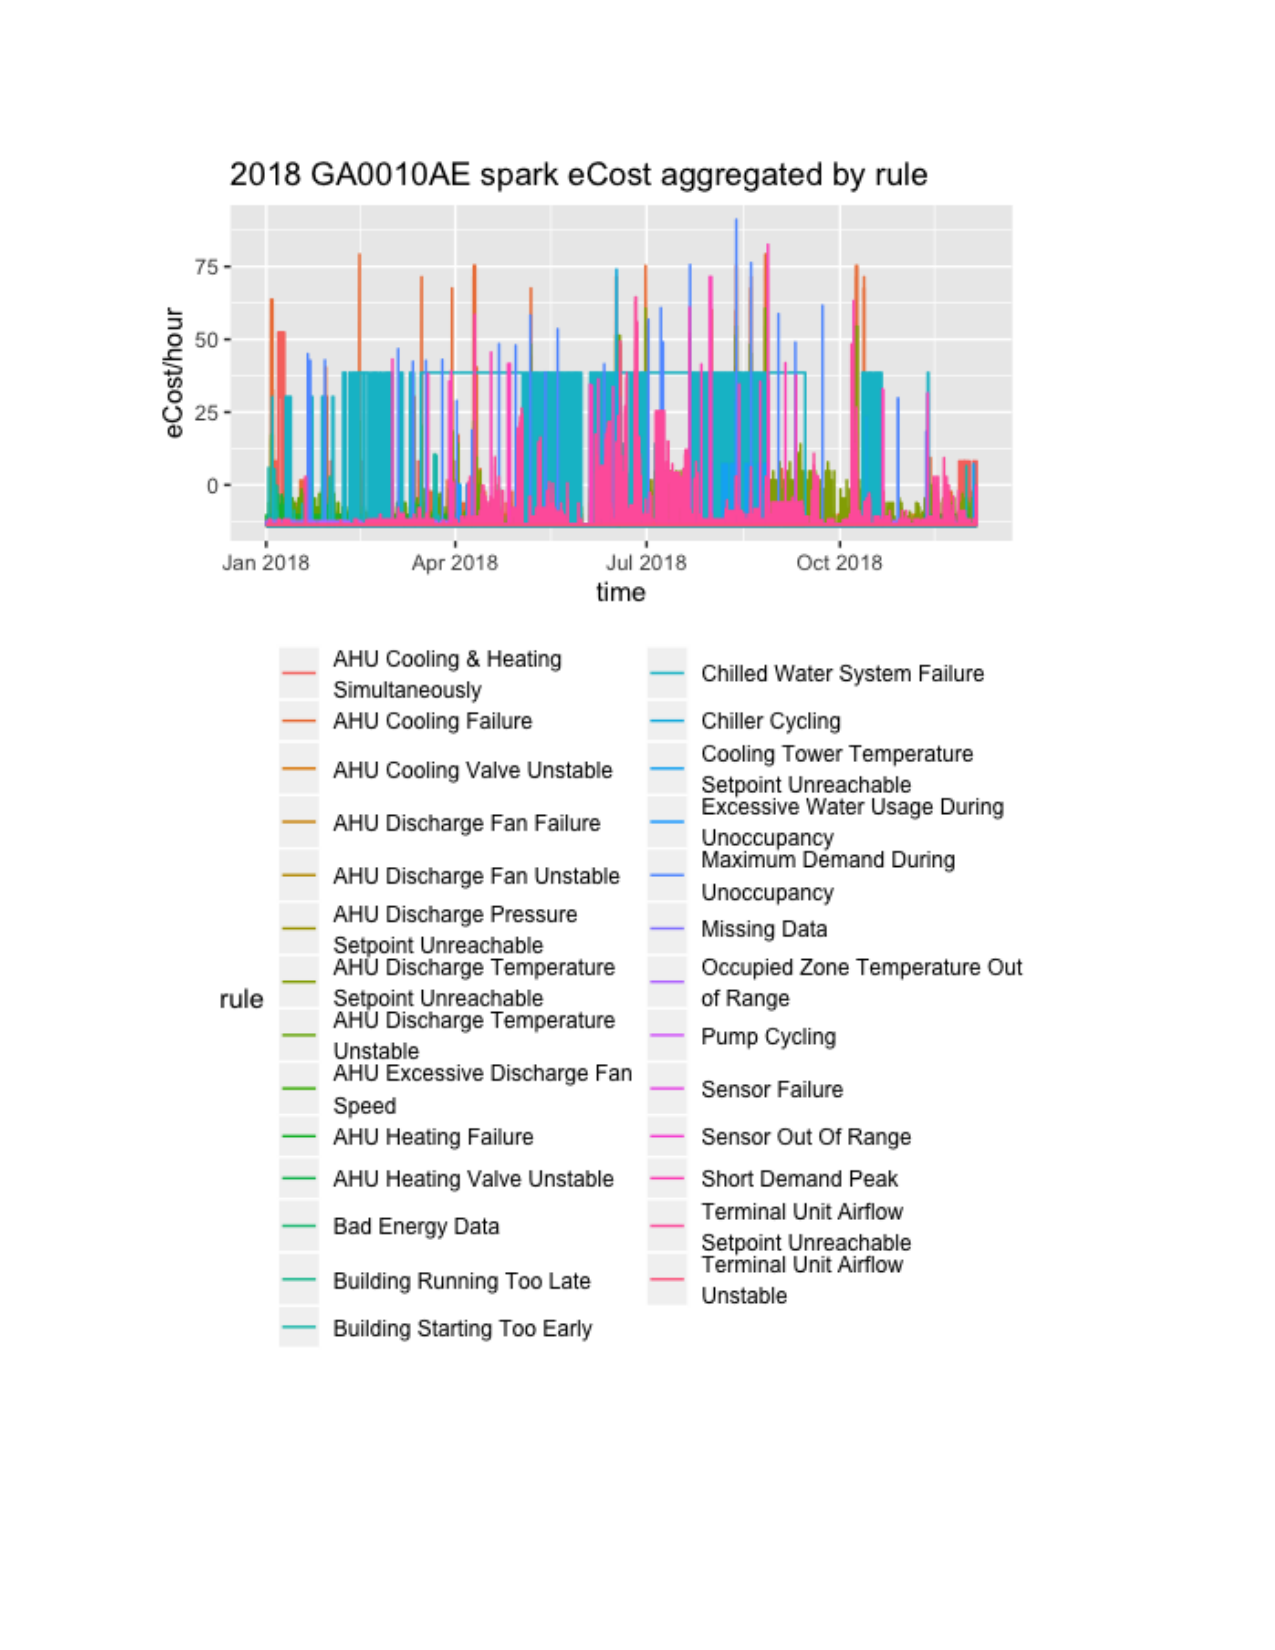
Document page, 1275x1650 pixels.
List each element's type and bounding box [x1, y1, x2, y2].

picture [150, 150, 1025, 1375]
